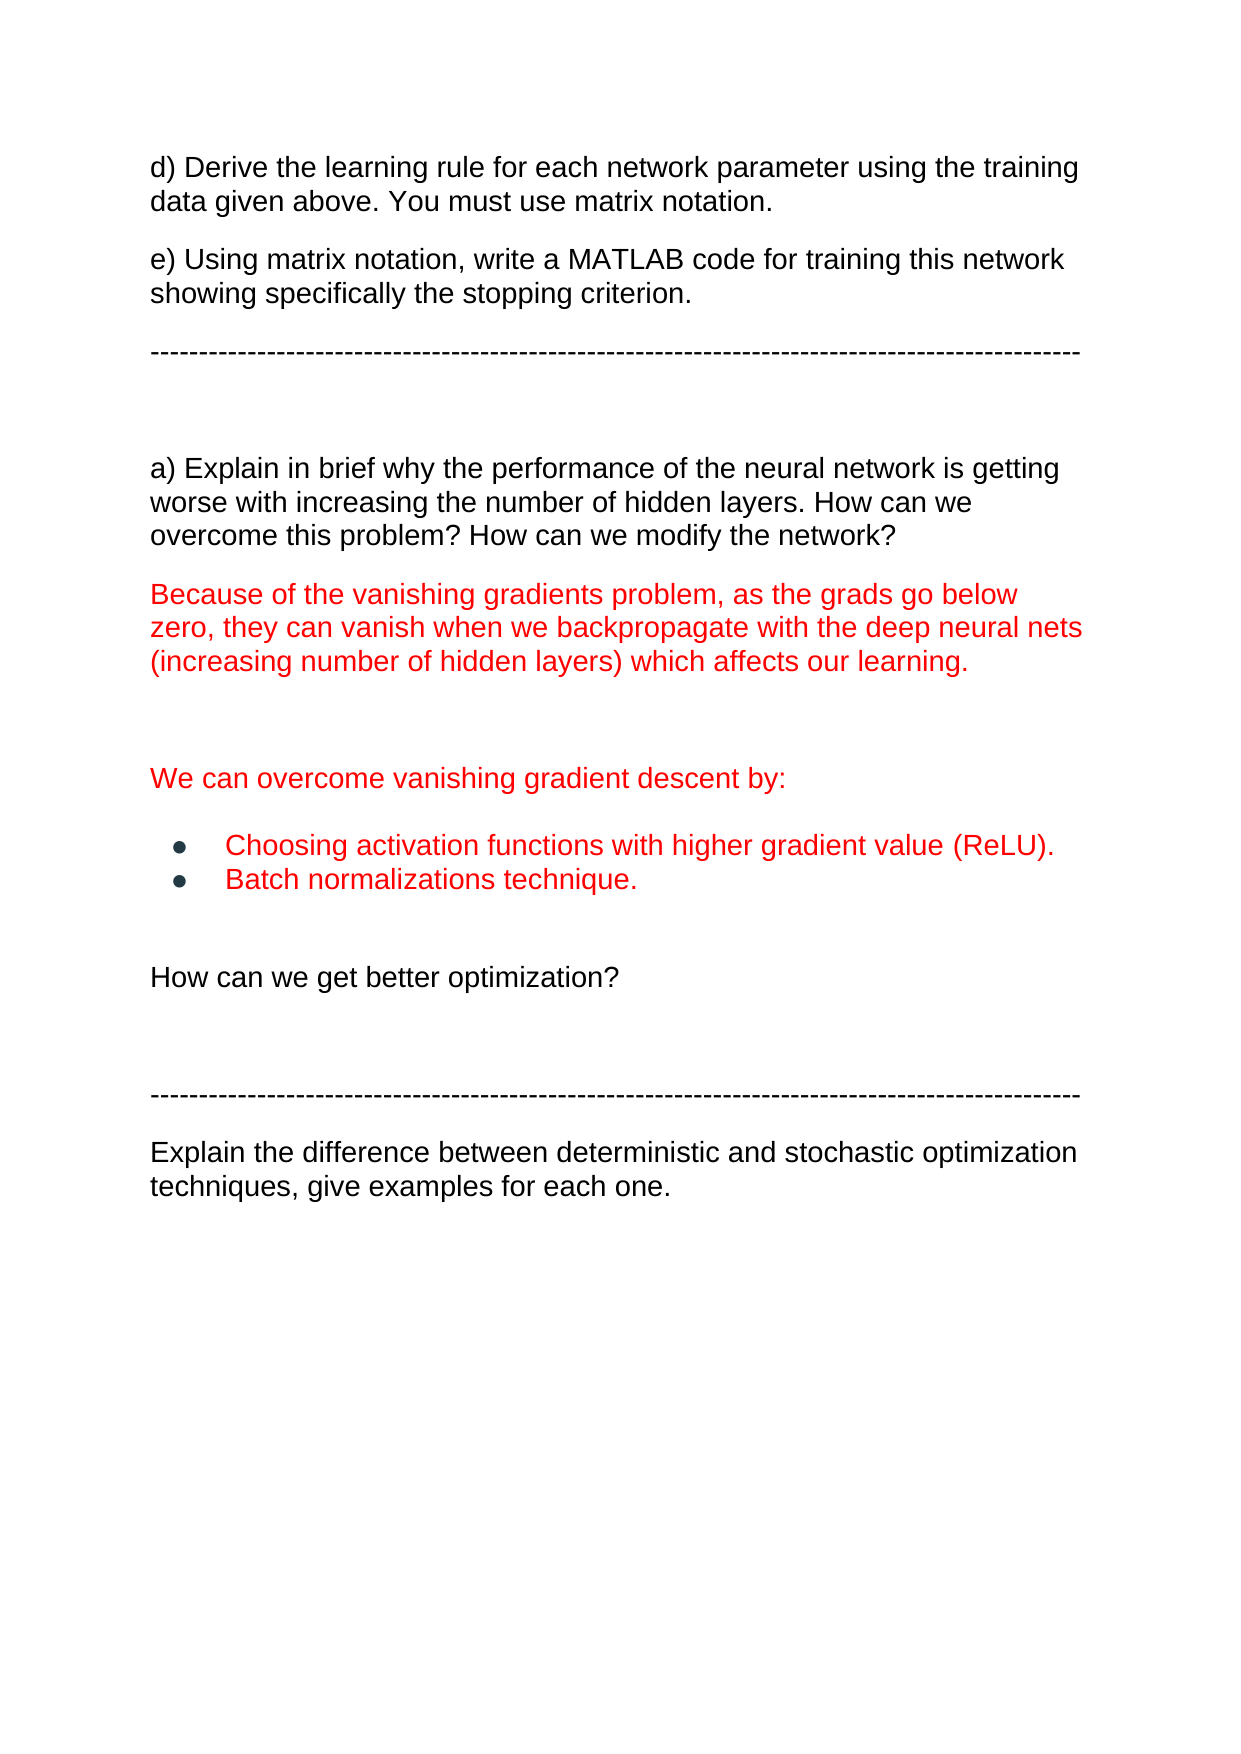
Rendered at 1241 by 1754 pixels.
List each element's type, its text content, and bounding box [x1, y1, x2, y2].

text ------------------------------------------------------------------------------------------------ [150, 334, 1090, 368]
text a) Explain in brief why the performance of the neural network is getting worse with increasing the number of hidden layers. How can we overcome this problem? How can we modify the network? [150, 451, 1090, 552]
text Explain the difference between deterministic and stochastic optimization techniques, give examples for each one. [150, 1136, 1090, 1203]
text We can overcome vanishing gradient descent by: [150, 761, 1090, 794]
text ------------------------------------------------------------------------------------------------ [150, 1077, 1090, 1111]
text d) Derive the learning rule for each network parameter using the training data given above. You must use matrix notation. [150, 150, 1090, 217]
text Because of the vanishing gradients problem, as the grads go below zero, they can vanish when we backpropagate with the deep neural nets (increasing number of hidden layers) which affects our learning. [150, 577, 1090, 677]
list Batch normalizations technique. [187, 862, 1090, 896]
text e) Using matrix notation, write a MATLAB code for training this network showing specifically the stopping criterion. [150, 242, 1090, 309]
list Choosing activation functions with higher gradient value (ReLU). [187, 828, 1090, 862]
text How can we get better optimization? [150, 960, 1090, 993]
